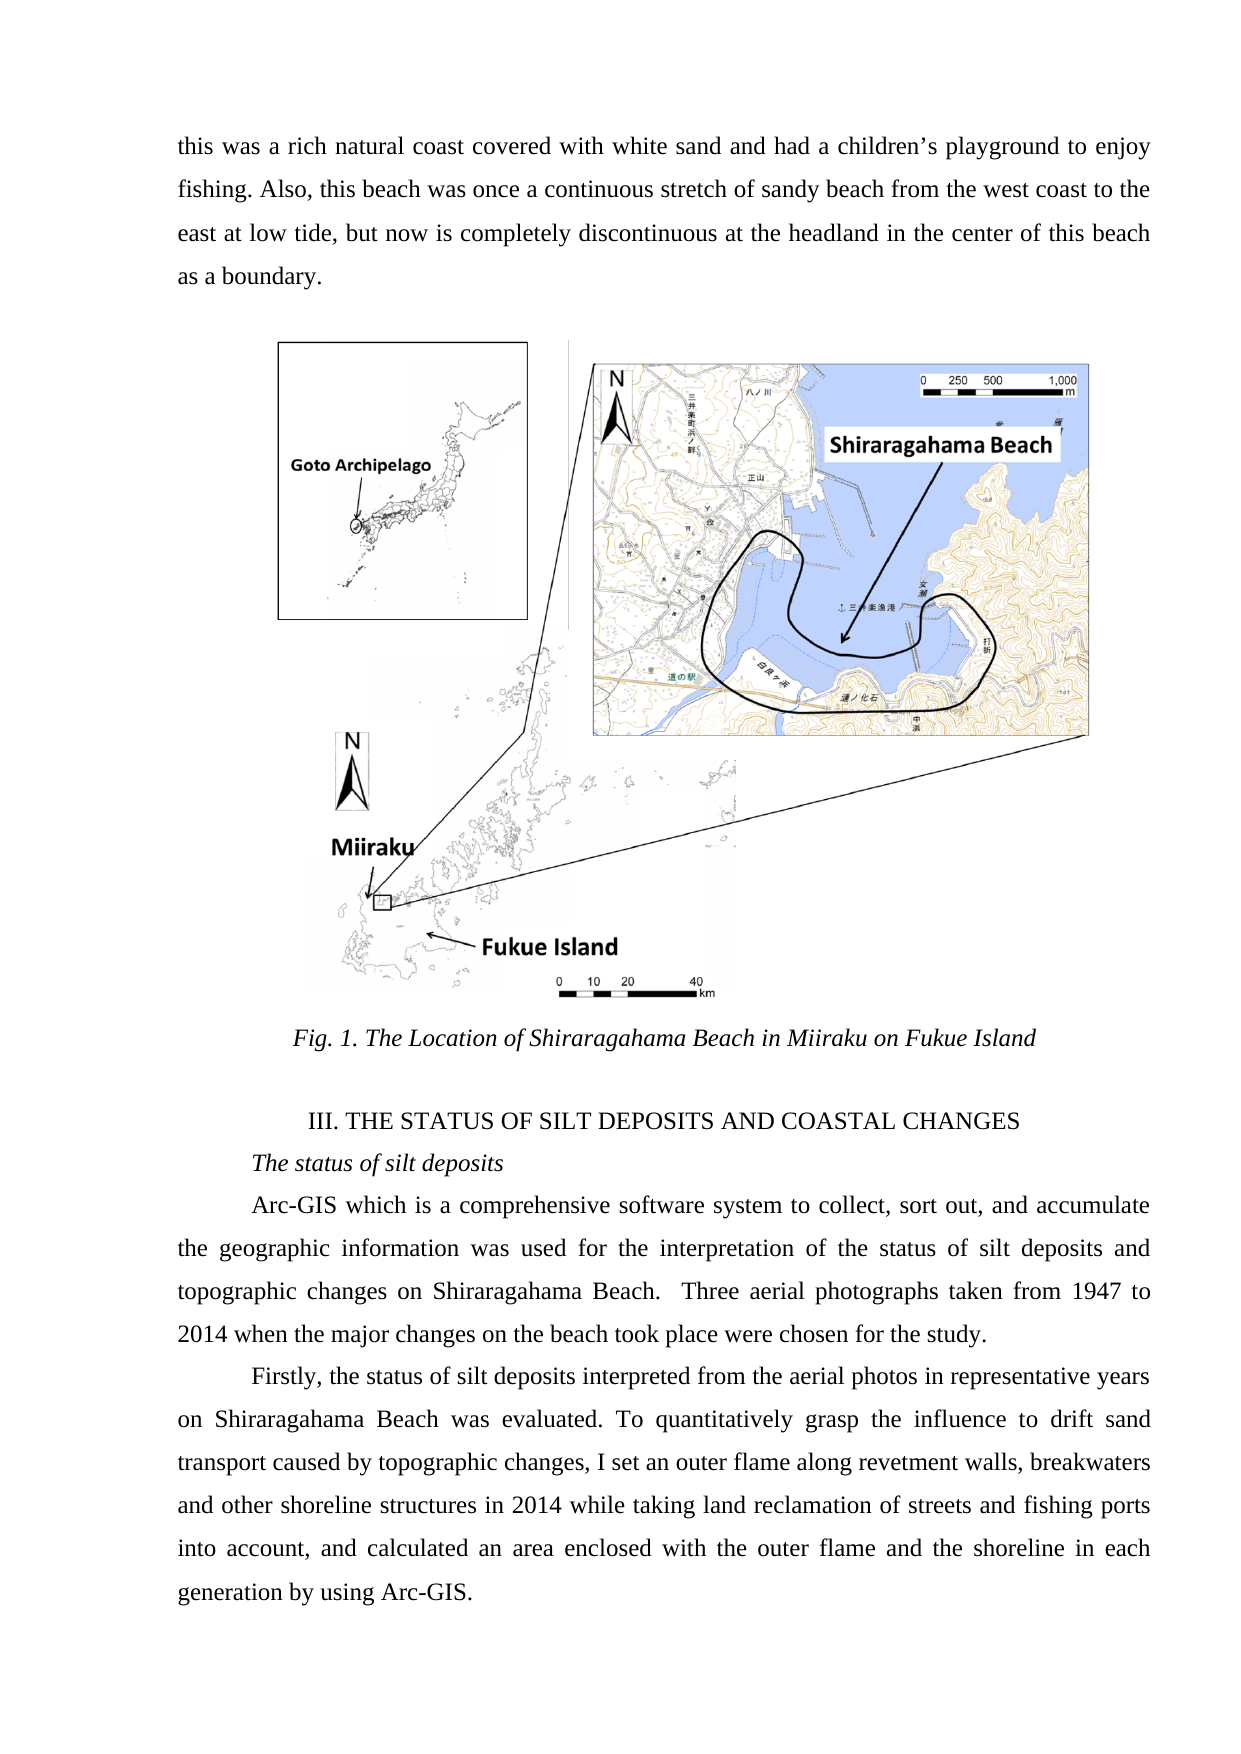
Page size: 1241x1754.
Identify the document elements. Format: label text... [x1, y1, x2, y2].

text The status of silt deposits [177, 1144, 1152, 1181]
text Arc-GIS which is a comprehensive software system to collect, sort out, and accumulate the geographic information was used for the interpretation of the status of silt deposits and topographic changes on Shiraragahama Beach. Three aerial photographs taken from 1947 to 2014 when the major changes on the beach took place were chosen for the study. [177, 1186, 1152, 1352]
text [177, 127, 1152, 294]
text Fig. 1. The Location of Shiraragahama Beach in Miiraku on Fukue Island [177, 1018, 1152, 1056]
text Firstly, the status of silt deposits interpreted from the aerial photos in representative years on Shiraragahama Beach was evaluated. To quantitatively grasp the influence to drift sand transport caused by topographic changes, I set an outer flame along revetment walls, breakwaters and other shoreline structures in 2014 while taking land reclamation of streets and fishing ports into account, and calculated an area enclosed with the outer flame and the shoreline in each generation by using Arc-GIS. [177, 1357, 1152, 1610]
text III. THE STATUS OF SILT DEPOSITS AND COASTAL CHANGES [177, 1102, 1152, 1139]
picture [216, 340, 1113, 1012]
